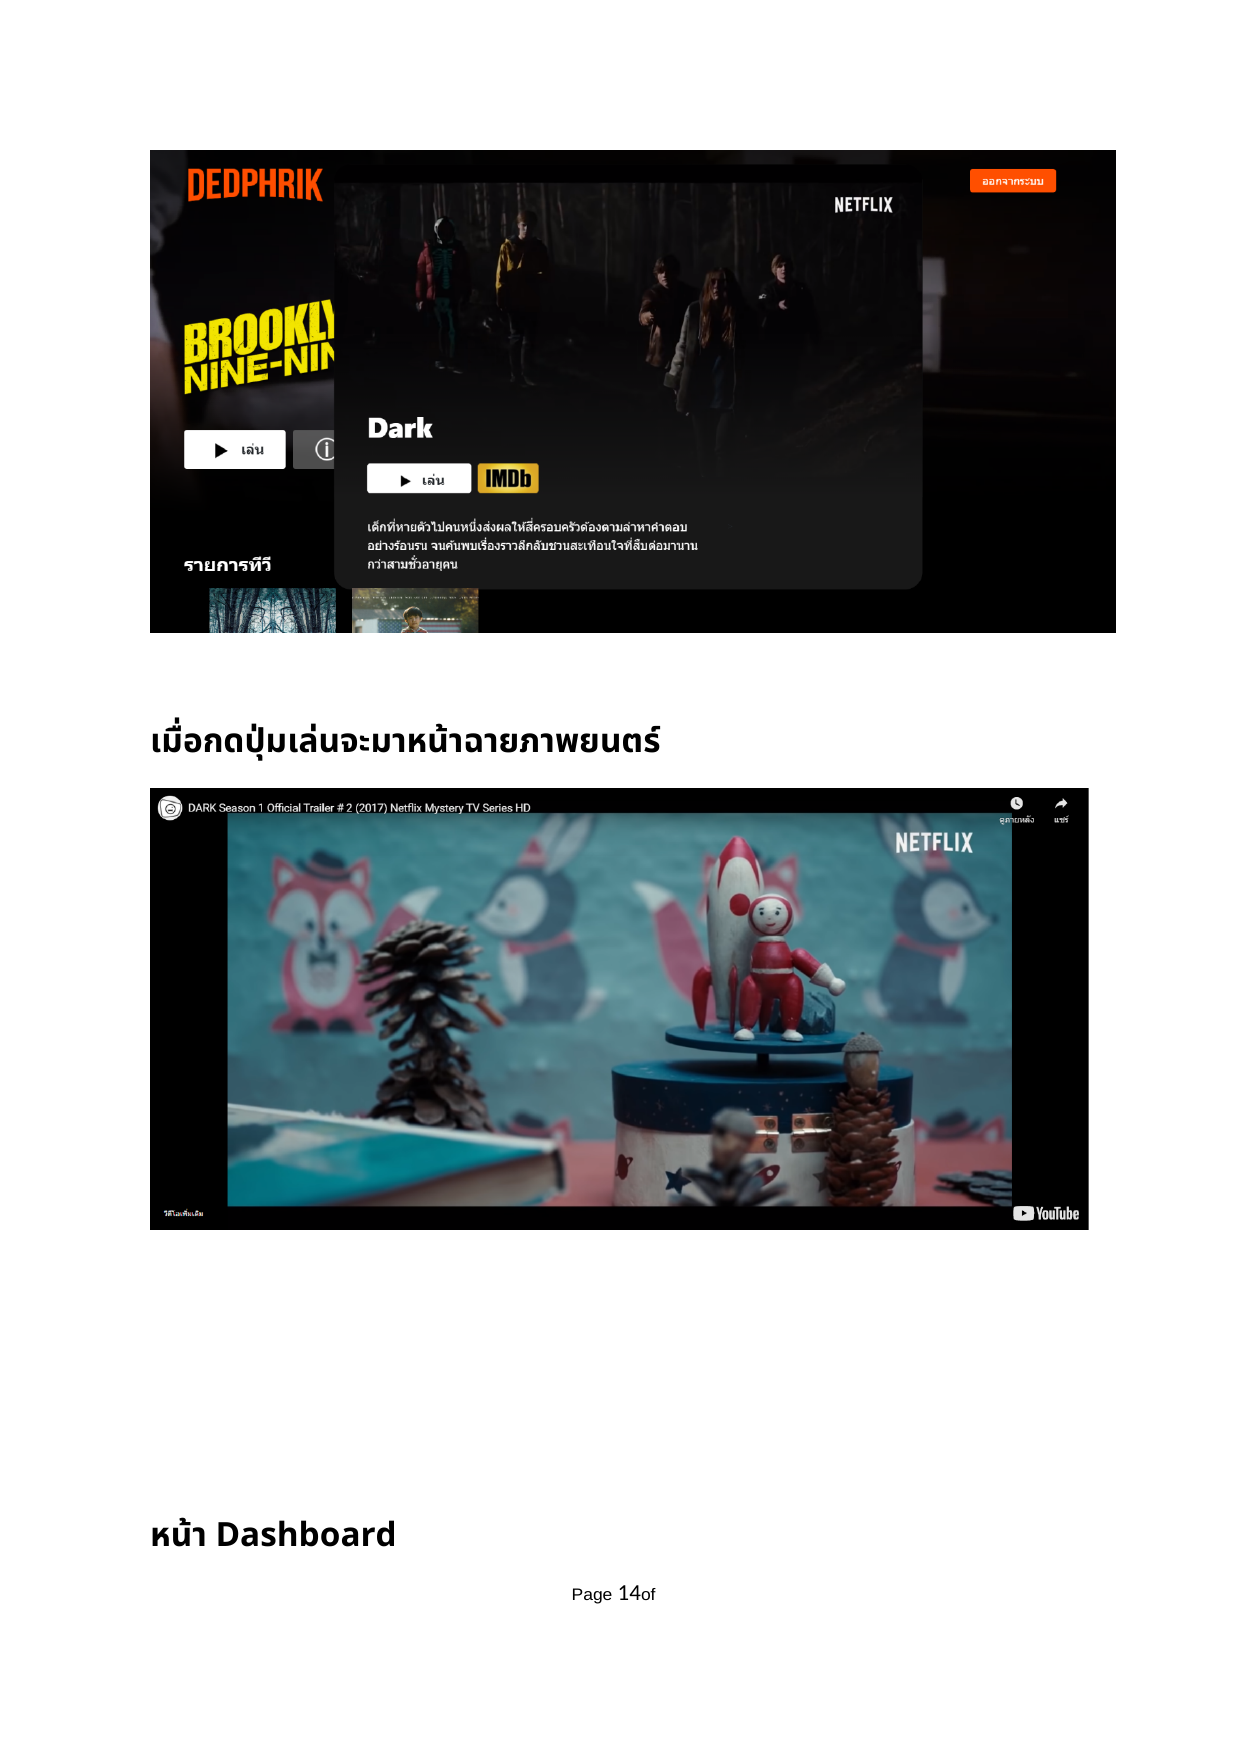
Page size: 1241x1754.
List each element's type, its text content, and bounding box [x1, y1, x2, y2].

text หน้า Dashboard [150, 1511, 1090, 1561]
text เมื่อกดปุ่มเล่นจะมาหน้าฉายภาพยนตร์ [150, 717, 1090, 768]
picture [150, 150, 1116, 633]
picture [150, 788, 1089, 1230]
